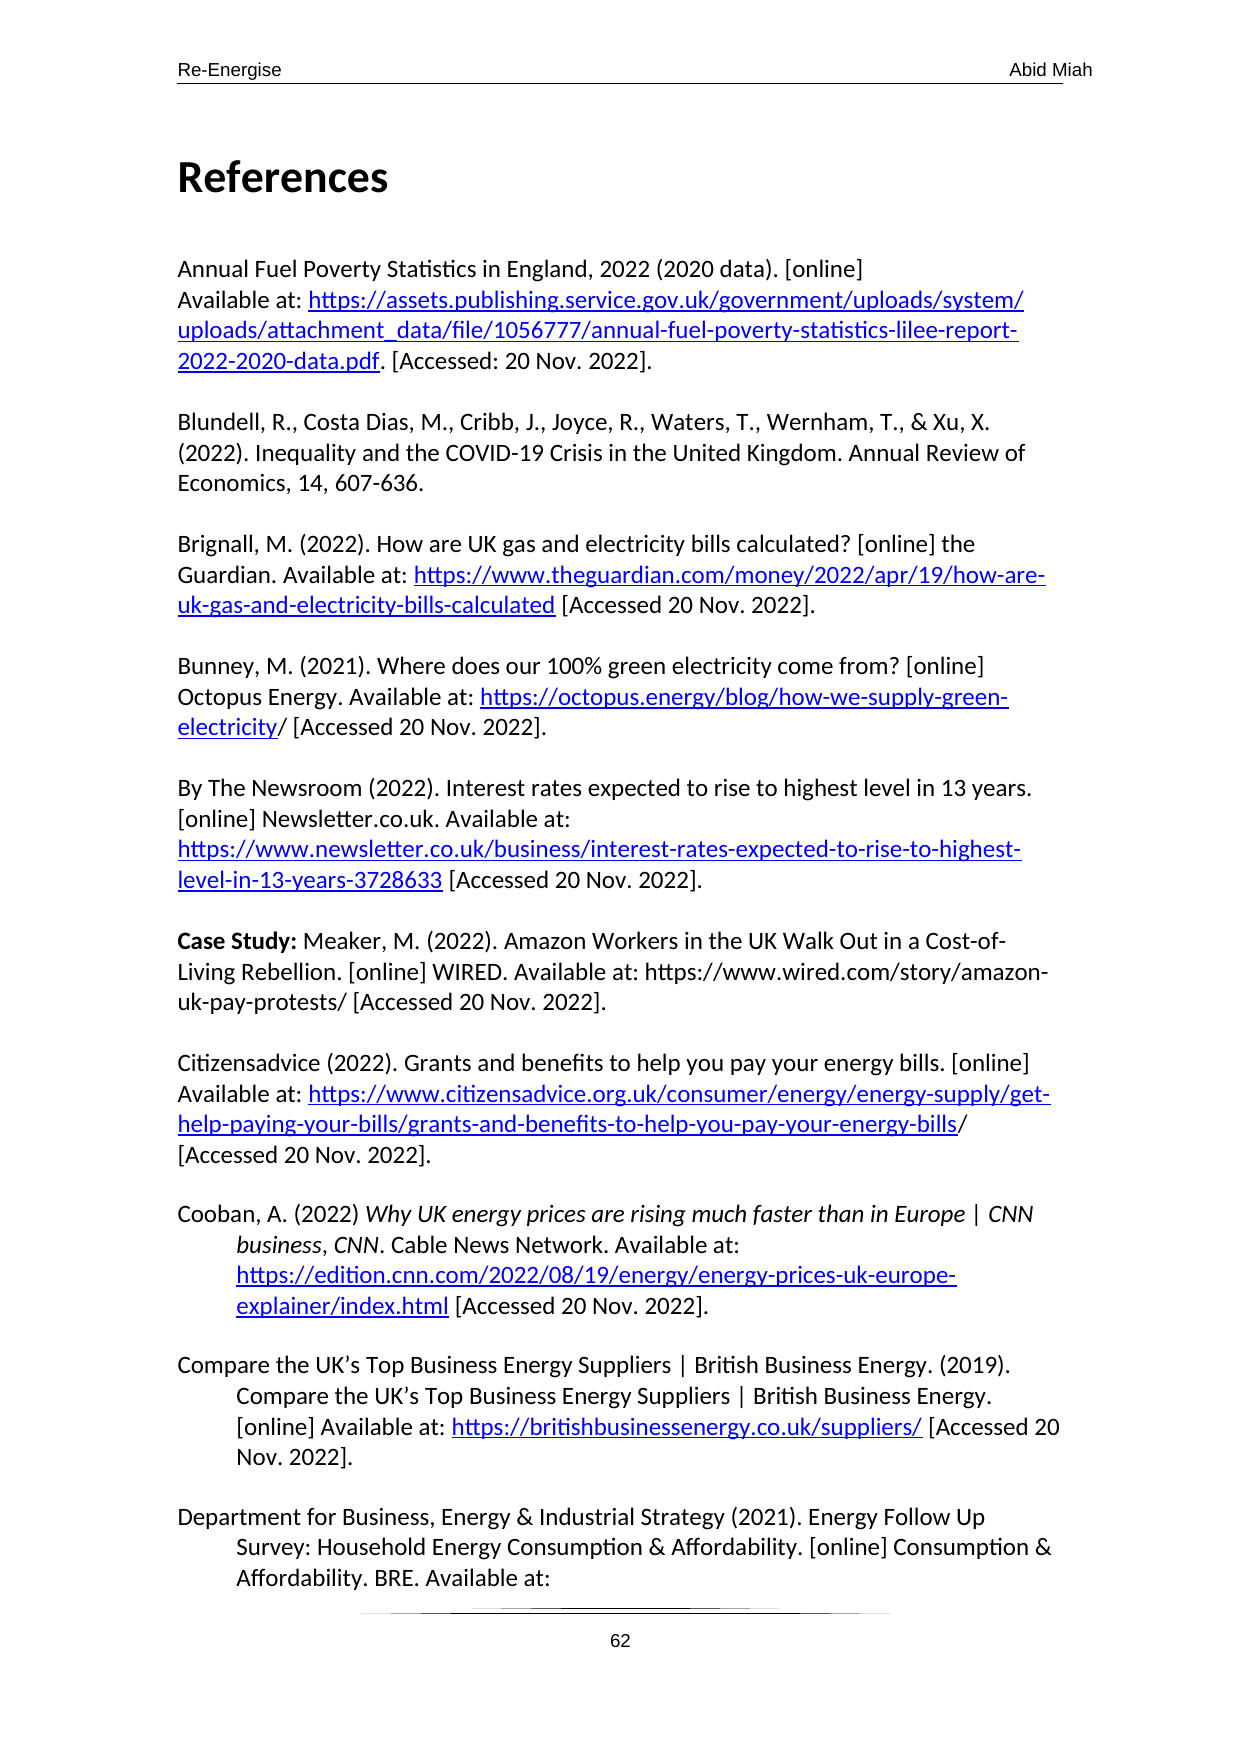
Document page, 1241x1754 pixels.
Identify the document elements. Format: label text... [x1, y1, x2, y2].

text Cooban, A. (2022) Why UK energy prices are rising much faster than in Europe | CNN business, CNN. Cable News Network. Available at: https://edition.cnn.com/2022/08/19/energy/energy-prices-uk-europe-explainer/index.html [Accessed 20 Nov. 2022]. [177, 1198, 1063, 1321]
subtitle References [177, 148, 1063, 204]
text Case Study: Meaker, M. (2022). Amazon Workers in the UK Walk Out in a Cost-of-Living Rebellion. [online] WIRED. Available at: https://www.wired.com/story/amazon-uk-pay-protests/ [Accessed 20 Nov. 2022]. [177, 925, 1063, 1017]
text Bunney, M. (2021). Where does our 100% green electricity come from? [online] Octopus Energy. Available at: https://octopus.energy/blog/how-we-supply-green-electricity/ [Accessed 20 Nov. 2022]. [177, 650, 1063, 742]
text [177, 1501, 1063, 1592]
text Available at: https://assets.publishing.service.gov.uk/government/uploads/system/uploads/attachment_data/file/1056777/annual-fuel-poverty-statistics-lilee-report-2022-2020-data.pdf. [Accessed: 20 Nov. 2022]. [177, 284, 1063, 376]
text Annual Fuel Poverty Statistics in England, 2022 (2020 data). [online] [177, 254, 1063, 284]
text Citizensadvice (2022). Grants and benefits to help you pay your energy bills. [online] Available at: https://www.citizensadvice.org.uk/consumer/energy/energy-supply/get-help-paying-your-bills/grants-and-benefits-to-help-you-pay-your-energy-bills/ [Accessed 20 Nov. 2022]. [177, 1047, 1063, 1169]
text Compare the UK’s Top Business Energy Suppliers | British Business Energy. (2019). Compare the UK’s Top Business Energy Suppliers | British Business Energy. [online] Available at: https://britishbusinessenergy.co.uk/suppliers/ [Accessed 20 Nov. 2022]. [177, 1350, 1063, 1472]
text By The Newsroom (2022). Interest rates expected to rise to highest level in 13 years. [online] Newsletter.co.uk. Available at: https://www.newsletter.co.uk/business/interest-rates-expected-to-rise-to-highest-level-in-13-years-3728633 [Accessed 20 Nov. 2022]. [177, 772, 1063, 894]
text Blundell, R., Costa Dias, M., Cribb, J., Joyce, R., Waters, T., Wernham, T., & Xu, X. (2022). Inequality and the COVID-19 Crisis in the United Kingdom. Annual Review of Economics, 14, 607-636. [177, 406, 1063, 498]
text Brignall, M. (2022). How are UK gas and electricity bills calculated? [online] the Guardian. Available at: https://www.theguardian.com/money/2022/apr/19/how-are-uk-gas-and-electricity-bills-calculated [Accessed 20 Nov. 2022]. [177, 528, 1063, 620]
